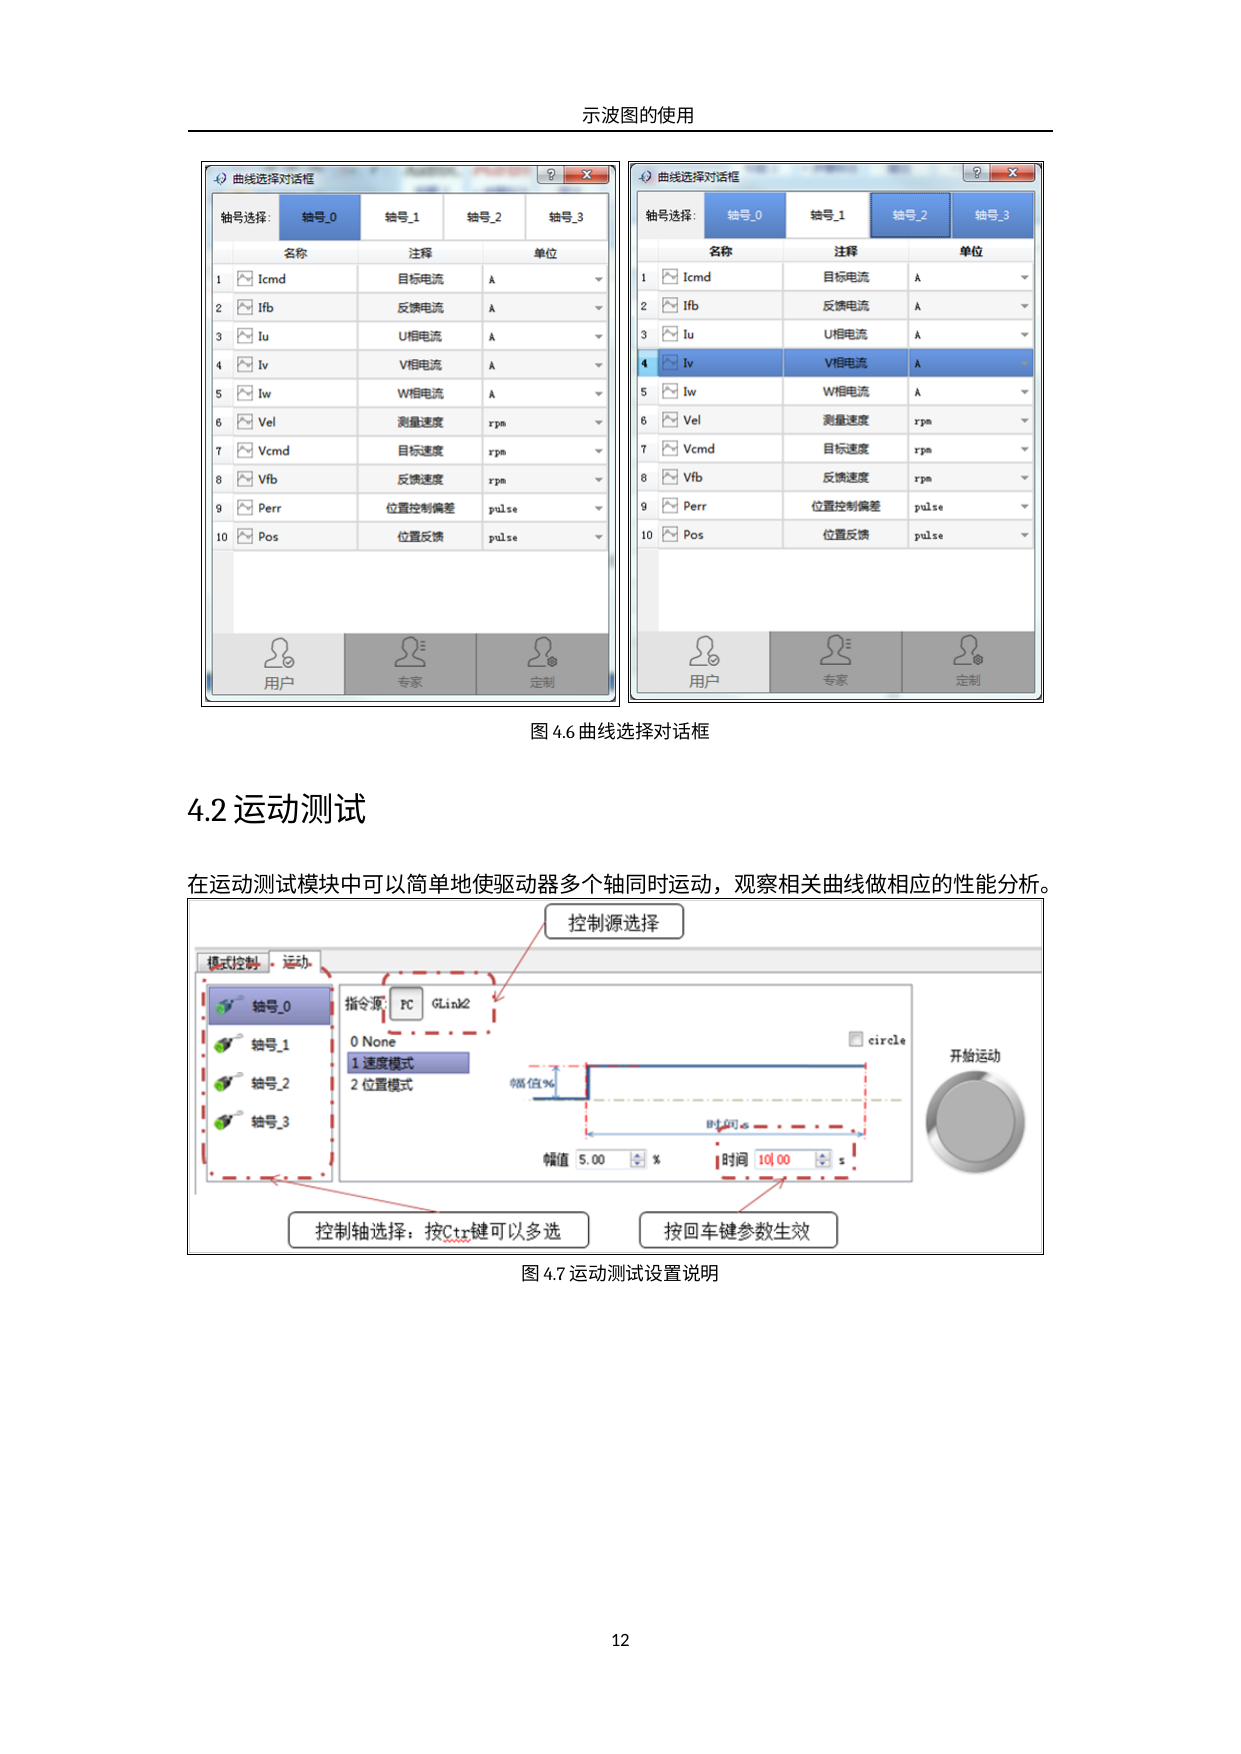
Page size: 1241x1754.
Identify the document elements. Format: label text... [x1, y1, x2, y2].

picture [629, 162, 1043, 702]
text 在运动测试模块中可以简单地使驱动器多个轴同时运动，观察相关曲线做相应的性能分析。 [187, 866, 1053, 899]
subtitle 4.2运动测试 [187, 774, 1053, 839]
picture [188, 899, 1043, 1254]
text 图4.6 曲线选择对话框 [187, 714, 1053, 747]
picture [202, 162, 619, 706]
text 图4.7 运动测试设置说明 [187, 1256, 1053, 1289]
